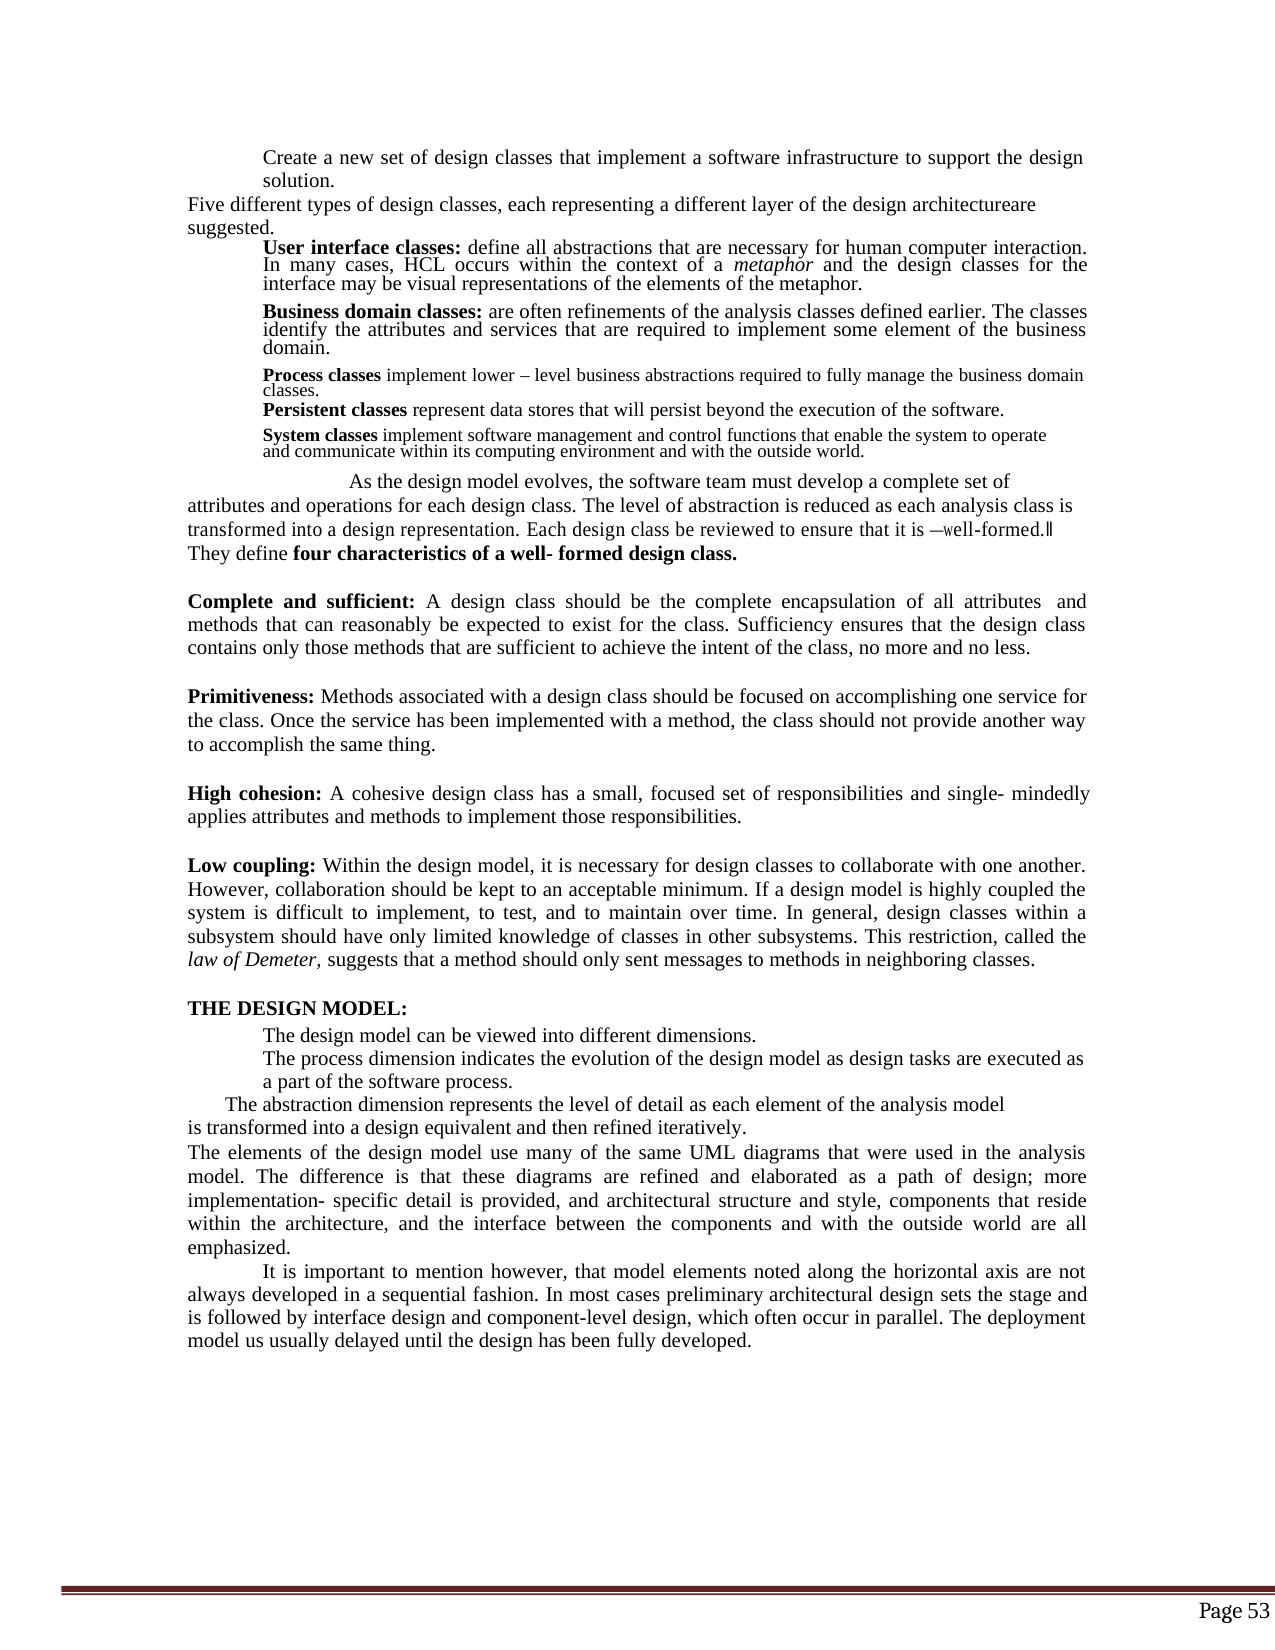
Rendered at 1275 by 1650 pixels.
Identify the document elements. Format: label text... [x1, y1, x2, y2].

subtitle THE DESIGN MODEL: [187, 996, 1275, 1020]
text The abstraction dimension represents the level of detail as each element of the analysis model is transformed into a design equivalent and then refined iteratively. [187, 1093, 1005, 1139]
text Persistent classes represent data stores that will persist beyond the execution of the software. [263, 400, 1275, 420]
text Create a new set of design classes that implement a software infrastructure to support the design solution. [263, 146, 1085, 192]
text User interface classes: define all abstractions that are necessary for human computer interaction. In many cases, HCL occurs within the context of a metaphor and the design classes for the interface may be visual representations of the elements of the metaphor. [263, 240, 1088, 294]
text The process dimension indicates the evolution of the design model as design tasks are executed as a part of the software process. [263, 1047, 1085, 1093]
text The design model can be viewed into different dimensions. [263, 1024, 1275, 1047]
text Low coupling: Within the design model, it is necessary for design classes to collaborate with one another. However, collaboration should be kept to an acceptable minimum. If a design model is highly coupled the system is difficult to implement, to test, and to maintain over time. In general, design classes within a subsystem should have only limited knowledge of classes in other subsystems. This restriction, called the law of Demeter, suggests that a method should only sent messages to methods in neighboring classes. [187, 853, 1088, 971]
text As the design model evolves, the software team must develop a complete set of attributes and operations for each design class. The level of abstraction is reduced as each analysis class is transformed into a design representation. Each design class be reviewed to ensure that it is ―well-formed.‖ They define four characteristics of a well- formed design class. [187, 470, 1078, 565]
text High cohesion: A cohesive design class has a small, focused set of responsibilities and single- mindedly applies attributes and methods to implement those responsibilities. [187, 781, 1091, 828]
text System classes implement software management and control functions that enable the system to operate and communicate within its computing environment and with the outside world. [263, 429, 1078, 461]
text Business domain classes: are often refinements of the analysis classes defined earlier. The classes identify the attributes and services that are required to implement some element of the business domain. [263, 304, 1088, 359]
text The elements of the design model use many of the same UML diagrams that were used in the analysis model. The difference is that these diagrams are refined and elaborated as a path of design; more implementation- specific detail is provided, and architectural structure and style, components that reside within the architecture, and the interface between the components and with the outside world are all emphasized. [187, 1141, 1088, 1259]
text Five different types of design classes, each representing a different layer of the design architectureare suggested. [187, 193, 1038, 239]
text It is important to mention however, that model elements noted along the horizontal axis are not always developed in a sequential fashion. In most cases preliminary architectural design sets the stage and is followed by interface design and component-level design, which often occur in parallel. The deployment model us usually delayed until the design has been fully developed. [187, 1260, 1088, 1352]
text Primitiveness: Methods associated with a design class should be focused on accomplishing one service for the class. Once the service has been implemented with a method, the class should not provide another way to accomplish the same thing. [187, 685, 1088, 756]
text Process classes implement lower – level business abstractions required to fully manage the business domain classes. [263, 368, 1088, 400]
text Complete and sufficient: A design class should be the complete encapsulation of all attributes and methods that can reasonably be expected to exist for the class. Sufficiency ensures that the design class contains only those methods that are sufficient to achieve the intent of the class, no more and no less. [187, 590, 1087, 659]
